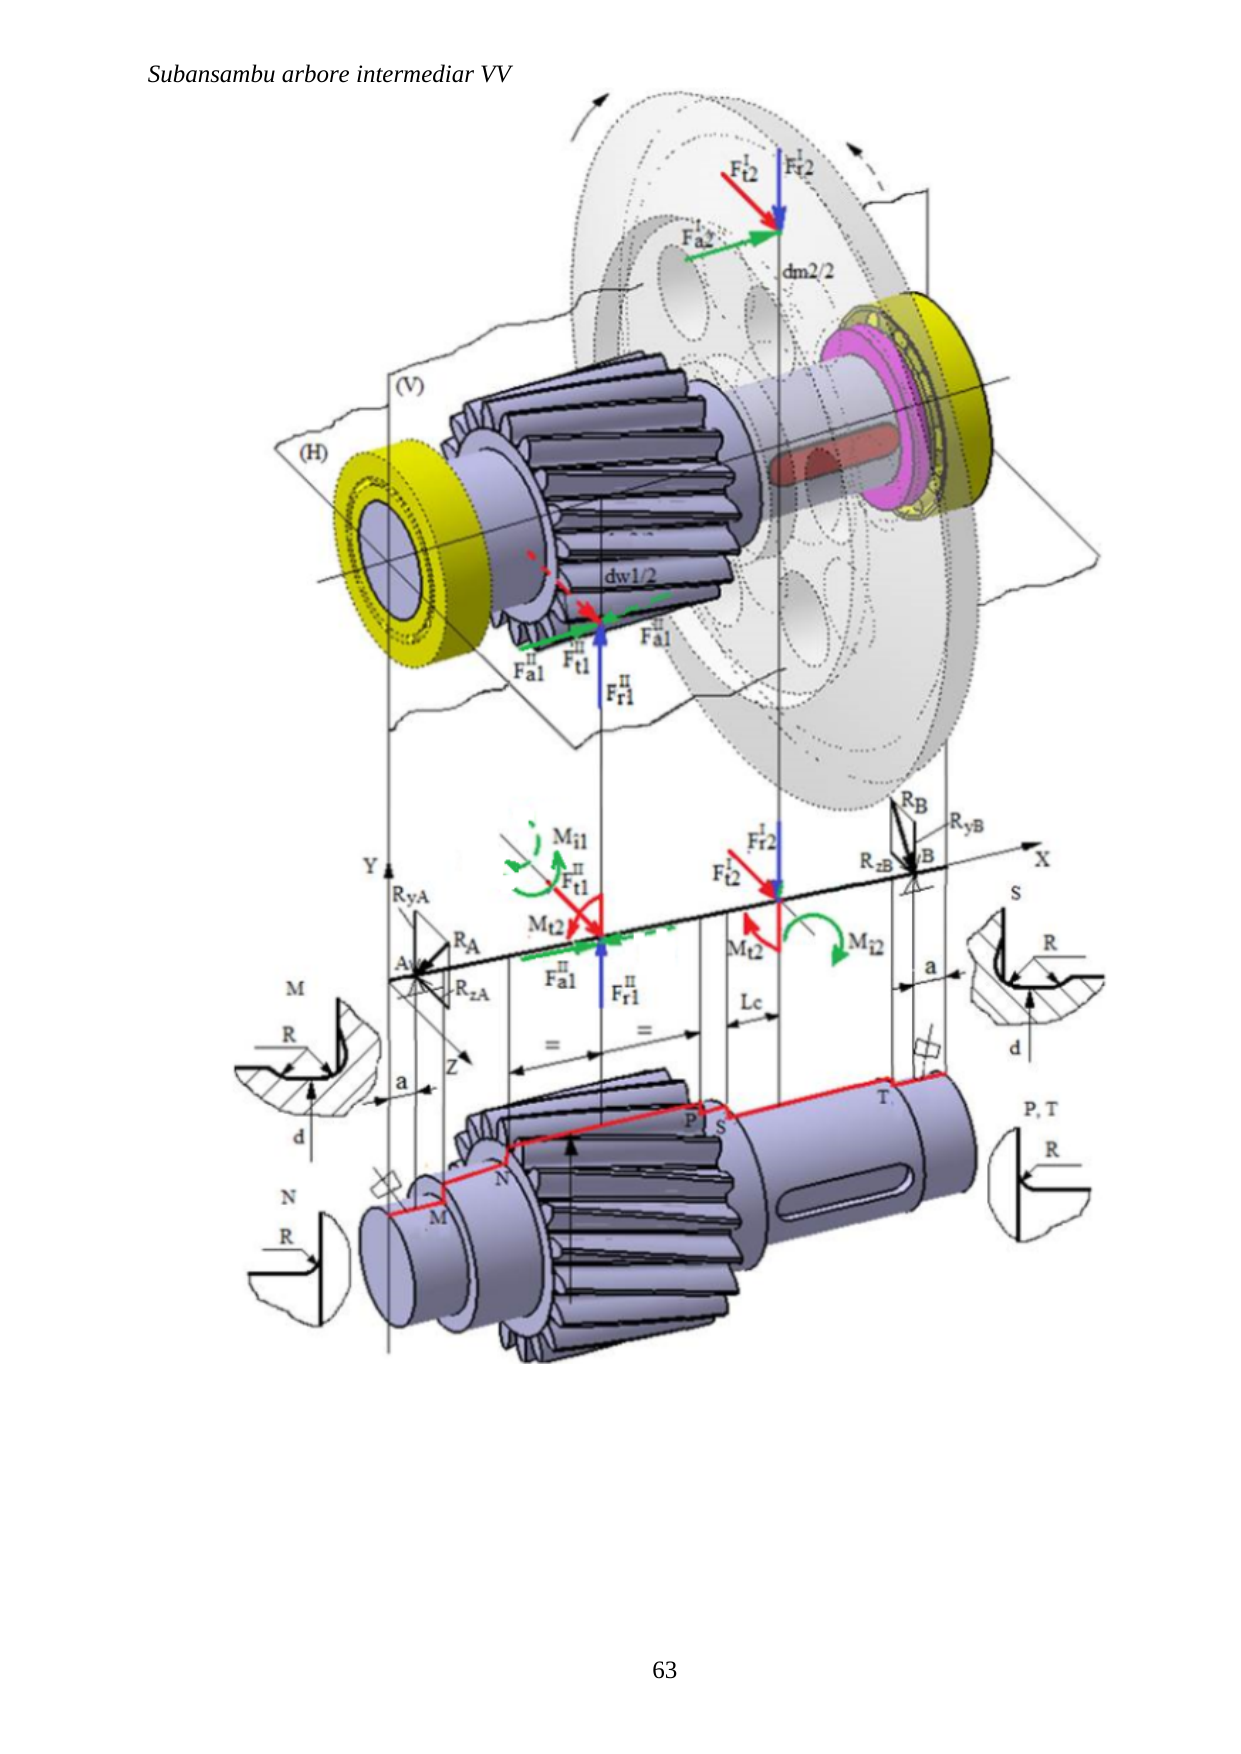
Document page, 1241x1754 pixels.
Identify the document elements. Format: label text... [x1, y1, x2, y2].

picture [222, 87, 1107, 1364]
text Subansambu arbore intermediar VV [148, 59, 1181, 88]
